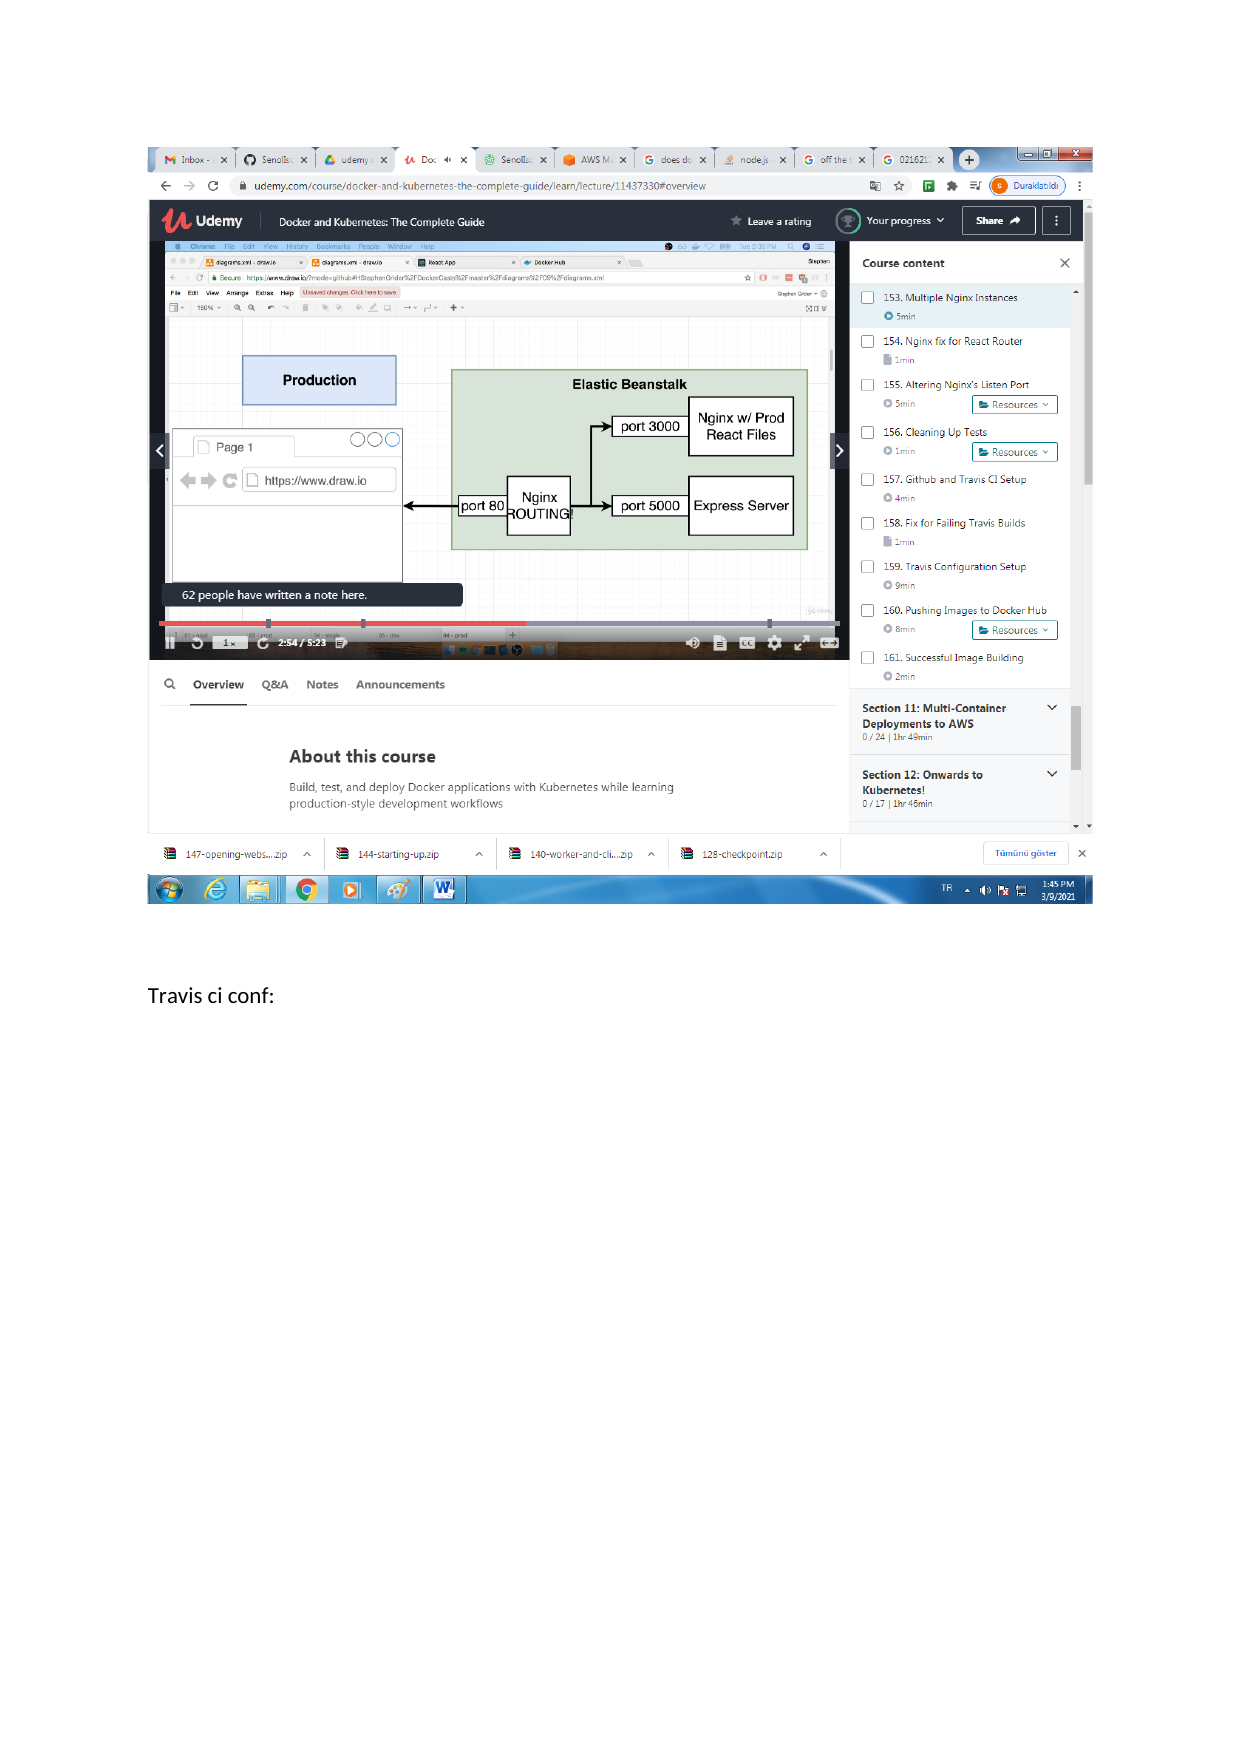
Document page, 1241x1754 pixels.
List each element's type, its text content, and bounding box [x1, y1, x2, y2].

picture [147, 147, 1093, 904]
text Travis ci conf: [148, 982, 1093, 1010]
